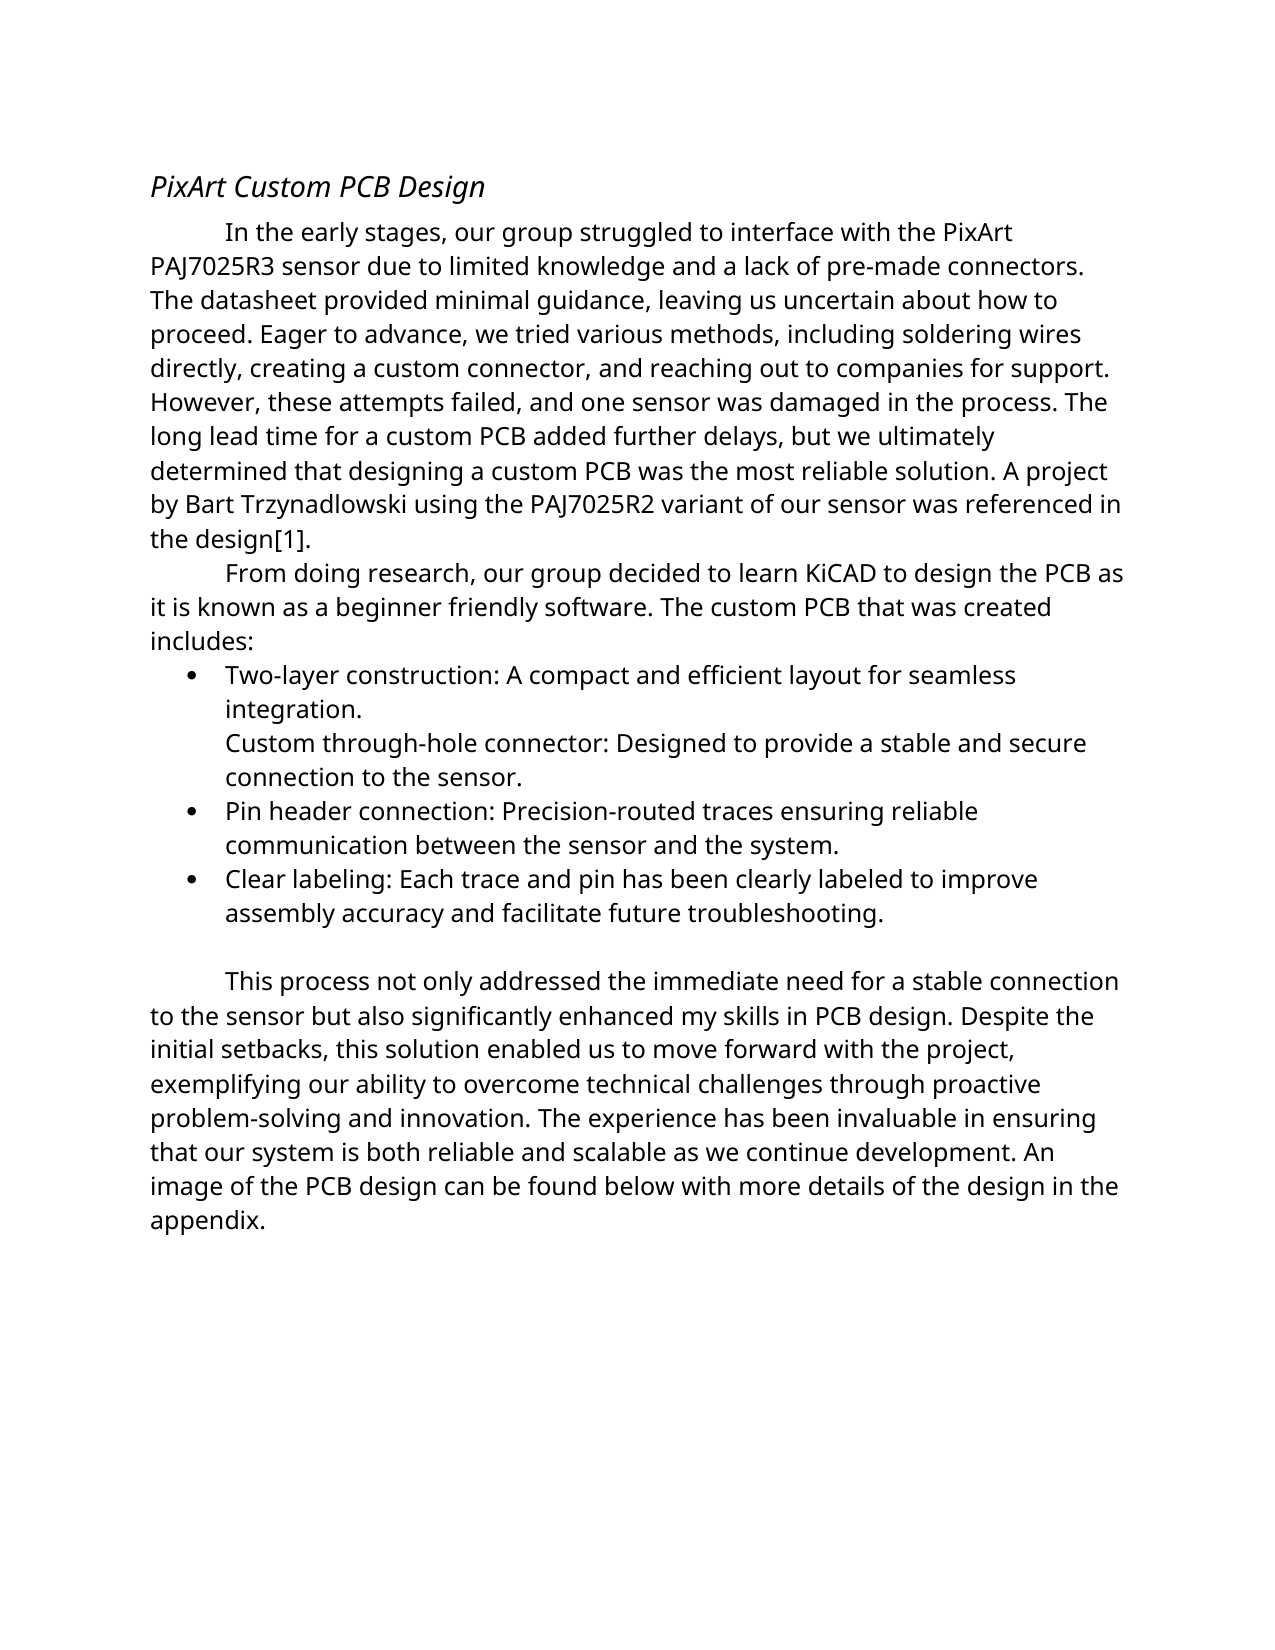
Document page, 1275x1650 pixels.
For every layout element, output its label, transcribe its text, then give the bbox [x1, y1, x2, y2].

text In the early stages, our group struggled to interface with the PixArt PAJ7025R3 sensor due to limited knowledge and a lack of pre-made connectors. The datasheet provided minimal guidance, leaving us uncertain about how to proceed. Eager to advance, we tried various methods, including soldering wires directly, creating a custom connector, and reaching out to companies for support. However, these attempts failed, and one sensor was damaged in the process. The long lead time for a custom PCB added further delays, but we ultimately determined that designing a custom PCB was the most reliable solution. A project by Bart Trzynadlowski using the PAJ7025R2 variant of our sensor was referenced in the design. [150, 215, 1125, 555]
text This process not only addressed the immediate need for a stable connection to the sensor but also significantly enhanced my skills in PCB design. Despite the initial setbacks, this solution enabled us to move forward with the project, exemplifying our ability to overcome technical challenges through proactive problem-solving and innovation. The experience has been invaluable in ensuring that our system is both reliable and scalable as we continue development. An image of the PCB design can be found below with more details of the design in the appendix. [150, 964, 1125, 1237]
text Custom through-hole connector: Designed to provide a stable and secure [150, 726, 1125, 760]
list Pin header connection: Precision-routed traces ensuring reliable communication between the sensor and the system. [187, 794, 1125, 862]
text connection to the sensor. [150, 760, 1125, 794]
list Two-layer construction: A compact and efficient layout for seamless integration. [187, 657, 1125, 726]
subtitle PixArt Custom PCB Design [150, 167, 1125, 206]
text From doing research, our group decided to learn KiCAD to design the PCB as it is known as a beginner friendly software. The custom PCB that was created includes: [150, 555, 1125, 657]
list Clear labeling: Each trace and pin has been clearly labeled to improve assembly accuracy and facilitate future troubleshooting. [187, 862, 1125, 930]
